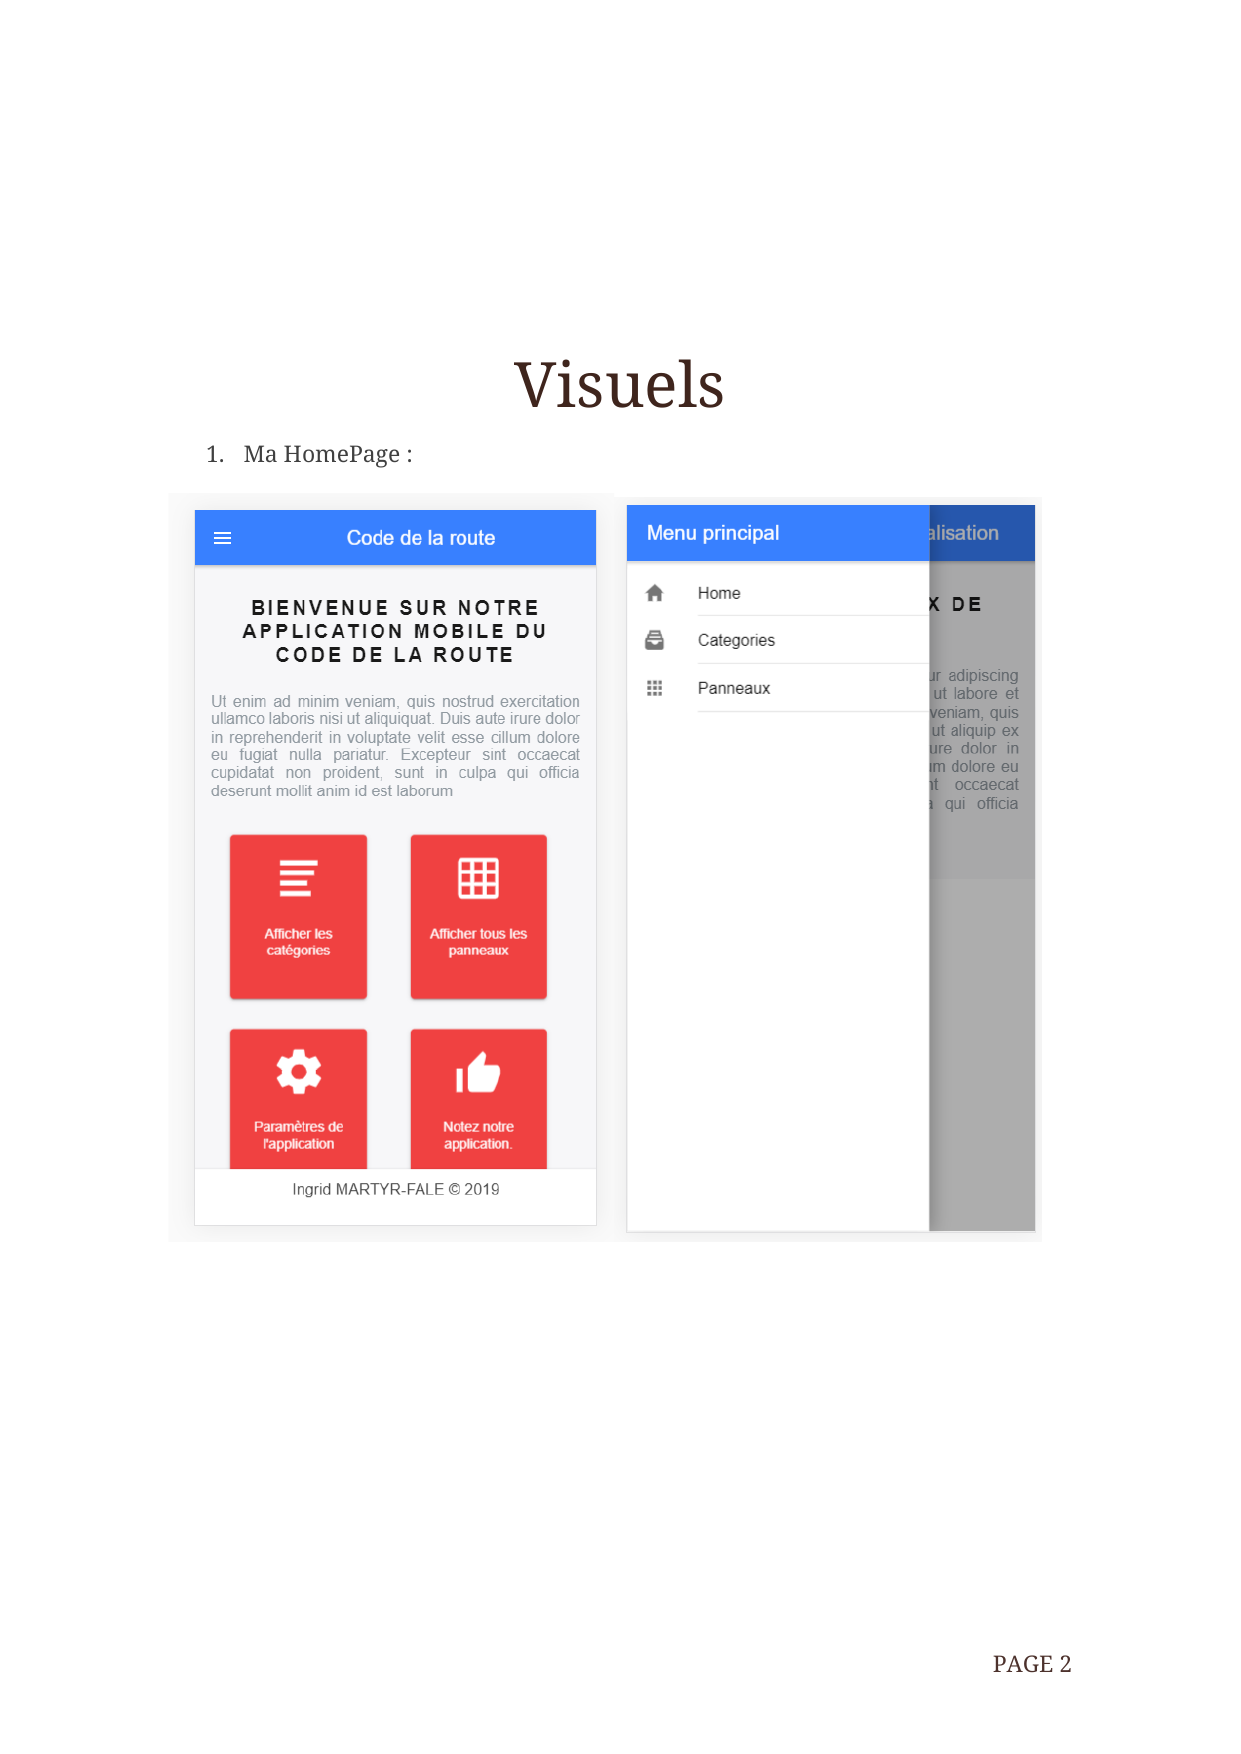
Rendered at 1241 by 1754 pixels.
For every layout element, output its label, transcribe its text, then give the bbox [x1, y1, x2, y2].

list Ma HomePage : [206, 438, 1072, 469]
title Visuels [168, 341, 1072, 426]
picture [168, 493, 1042, 1242]
